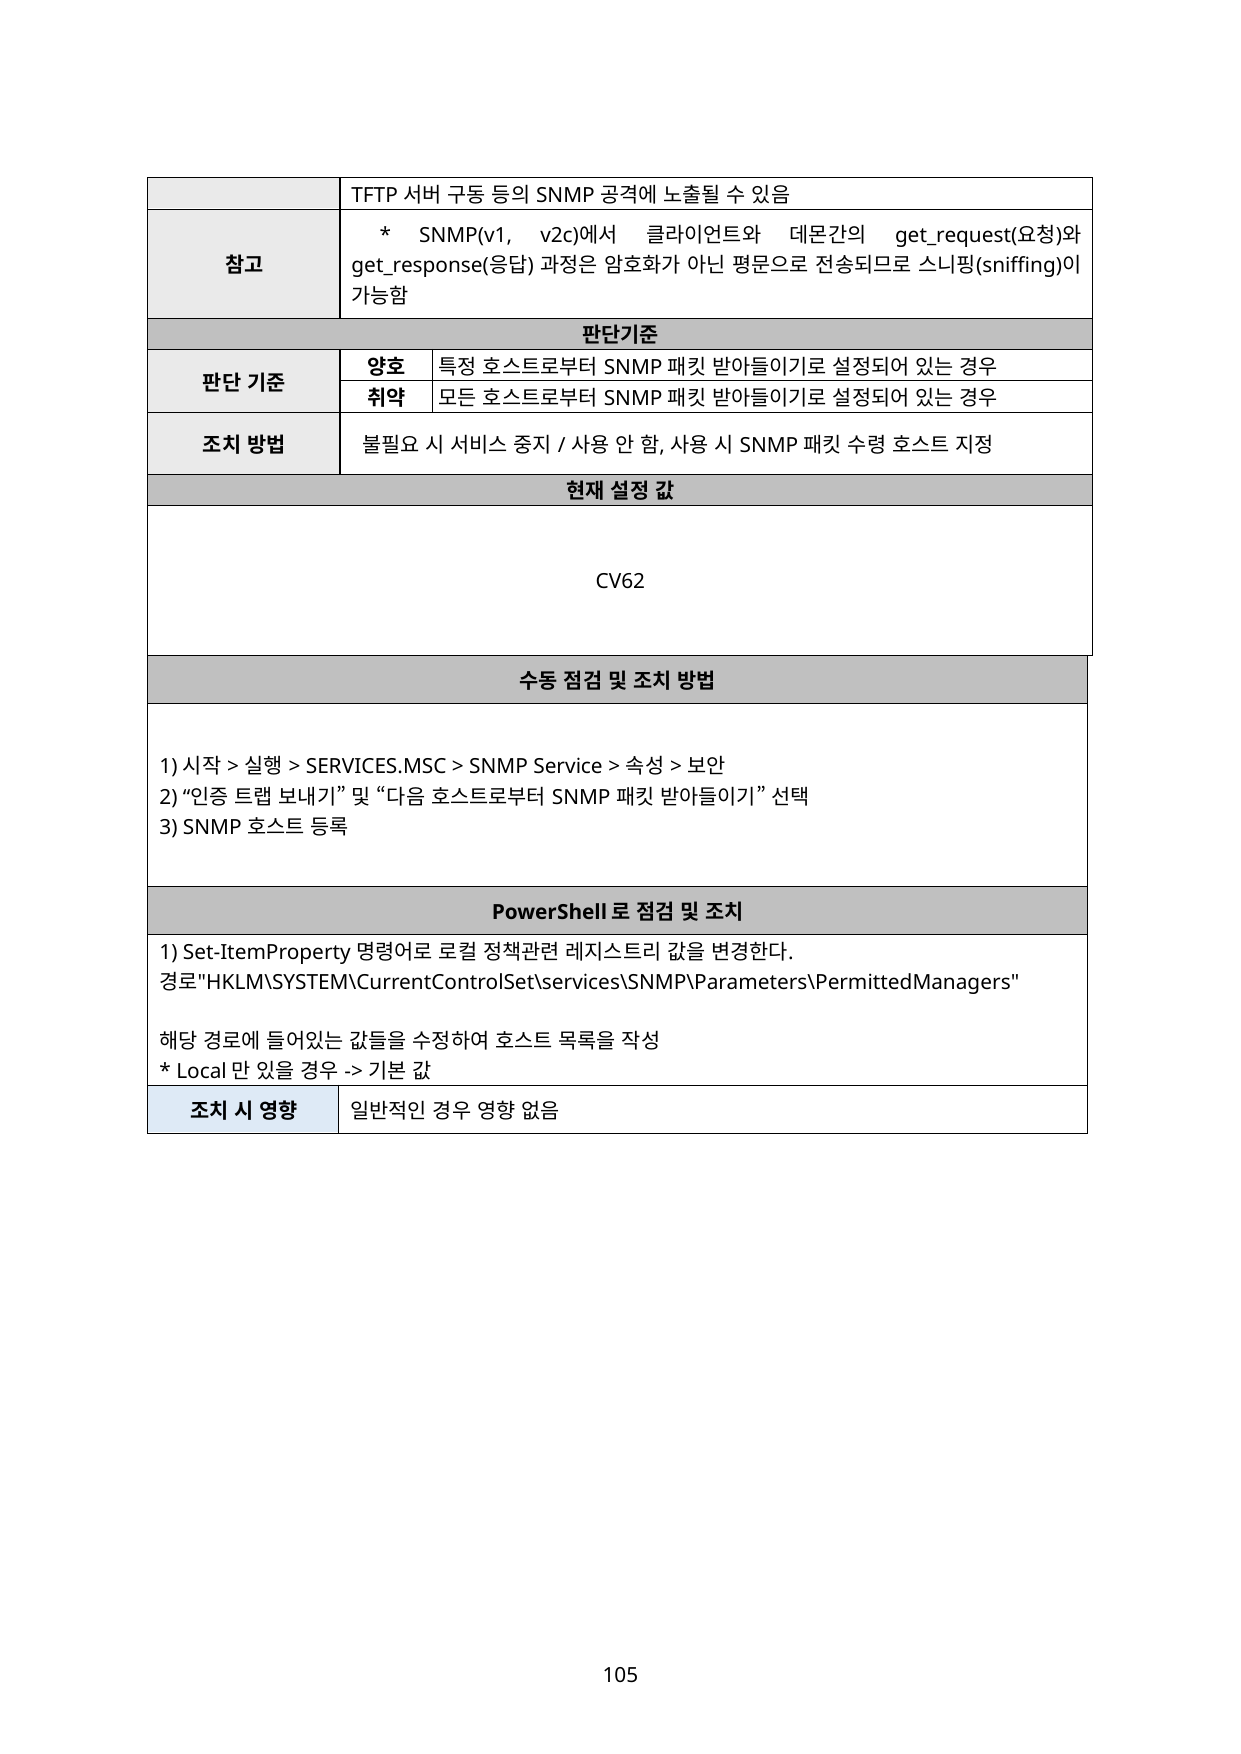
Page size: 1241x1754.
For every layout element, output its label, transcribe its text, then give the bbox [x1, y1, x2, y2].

table_cell PowerShell로 점검 및 조치 [148, 887, 1087, 934]
table_cell 양호 [341, 350, 432, 380]
table_cell 조치 시 영향 [148, 1086, 338, 1132]
table_cell 모든 호스트로부터 SNMP 패킷 받아들이기로 설정되어 있는 경우 [433, 381, 1092, 412]
table_cell CV62 [148, 506, 1092, 655]
table_cell 1) Set-ItemProperty 명령어로 로컬 정책관련 레지스트리 값을 변경한다. 경로"HKLM\SYSTEM\CurrentControlSet\services\SNMP\Parameters\PermittedManagers" 해당 경로에 들어있는 값들을 수정하여 호스트 목록을 작성 * Local만 있을 경우 -> 기본 값 [148, 935, 1087, 1084]
table_cell 일반적인 경우 영향 없음 [339, 1086, 1087, 1132]
table_cell 수동 점검 및 조치 방법 [148, 656, 1087, 703]
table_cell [341, 178, 1092, 208]
table_cell 1) 시작 > 실행 > SERVICES.MSC > SNMP Service > 속성 > 보안 2) “인증 트랩 보내기” 및 “다음 호스트로부터 SNMP 패킷 받아들이기” 선택 3) SNMP 호스트 등록 [148, 704, 1087, 886]
table_cell 취약 [341, 381, 432, 412]
table_cell 조치 방법 [148, 413, 339, 474]
table_cell 현재 설정 값 [148, 475, 1092, 505]
table_cell 판단 기준 [148, 350, 339, 412]
table_cell 특정 호스트로부터 SNMP 패킷 받아들이기로 설정되어 있는 경우 [433, 350, 1092, 380]
table_cell 보안 위협 [148, 178, 339, 208]
table_cell 참고 [148, 210, 339, 318]
table_cell 불필요 시 서비스 중지 / 사용 안 함, 사용 시 SNMP 패킷 수령 호스트 지정 [341, 413, 1092, 474]
table_cell * SNMP(v1, v2c)에서 클라이언트와 데몬간의 get_request(요청)와 get_response(응답) 과정은 암호화가 아닌 평문으로 전송되므로 스니핑(sniffing)이 가능함 [341, 210, 1092, 318]
table_cell 판단기준 [148, 319, 1092, 349]
